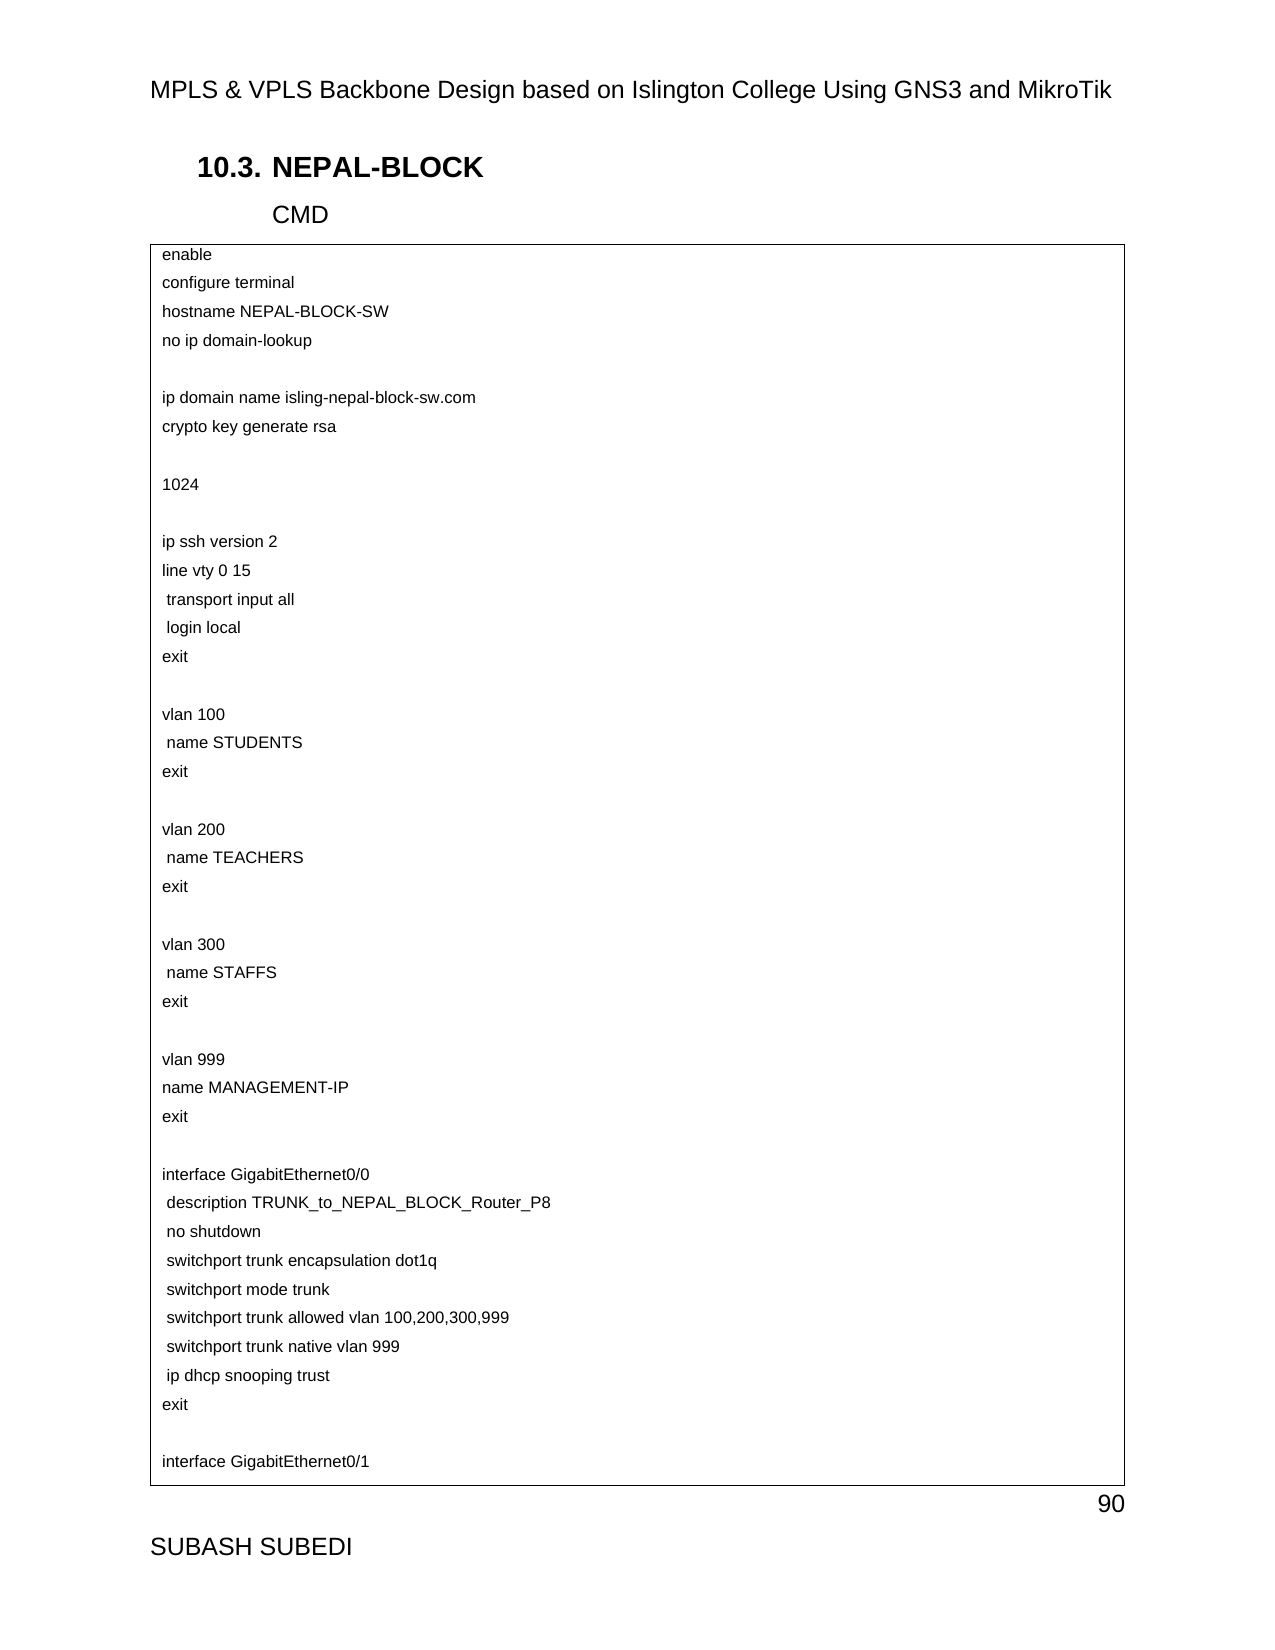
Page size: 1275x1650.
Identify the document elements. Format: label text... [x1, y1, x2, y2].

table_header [151, 245, 1124, 1485]
subtitle NEPAL-BLOCK [197, 150, 1125, 183]
text CMD [272, 200, 1125, 229]
